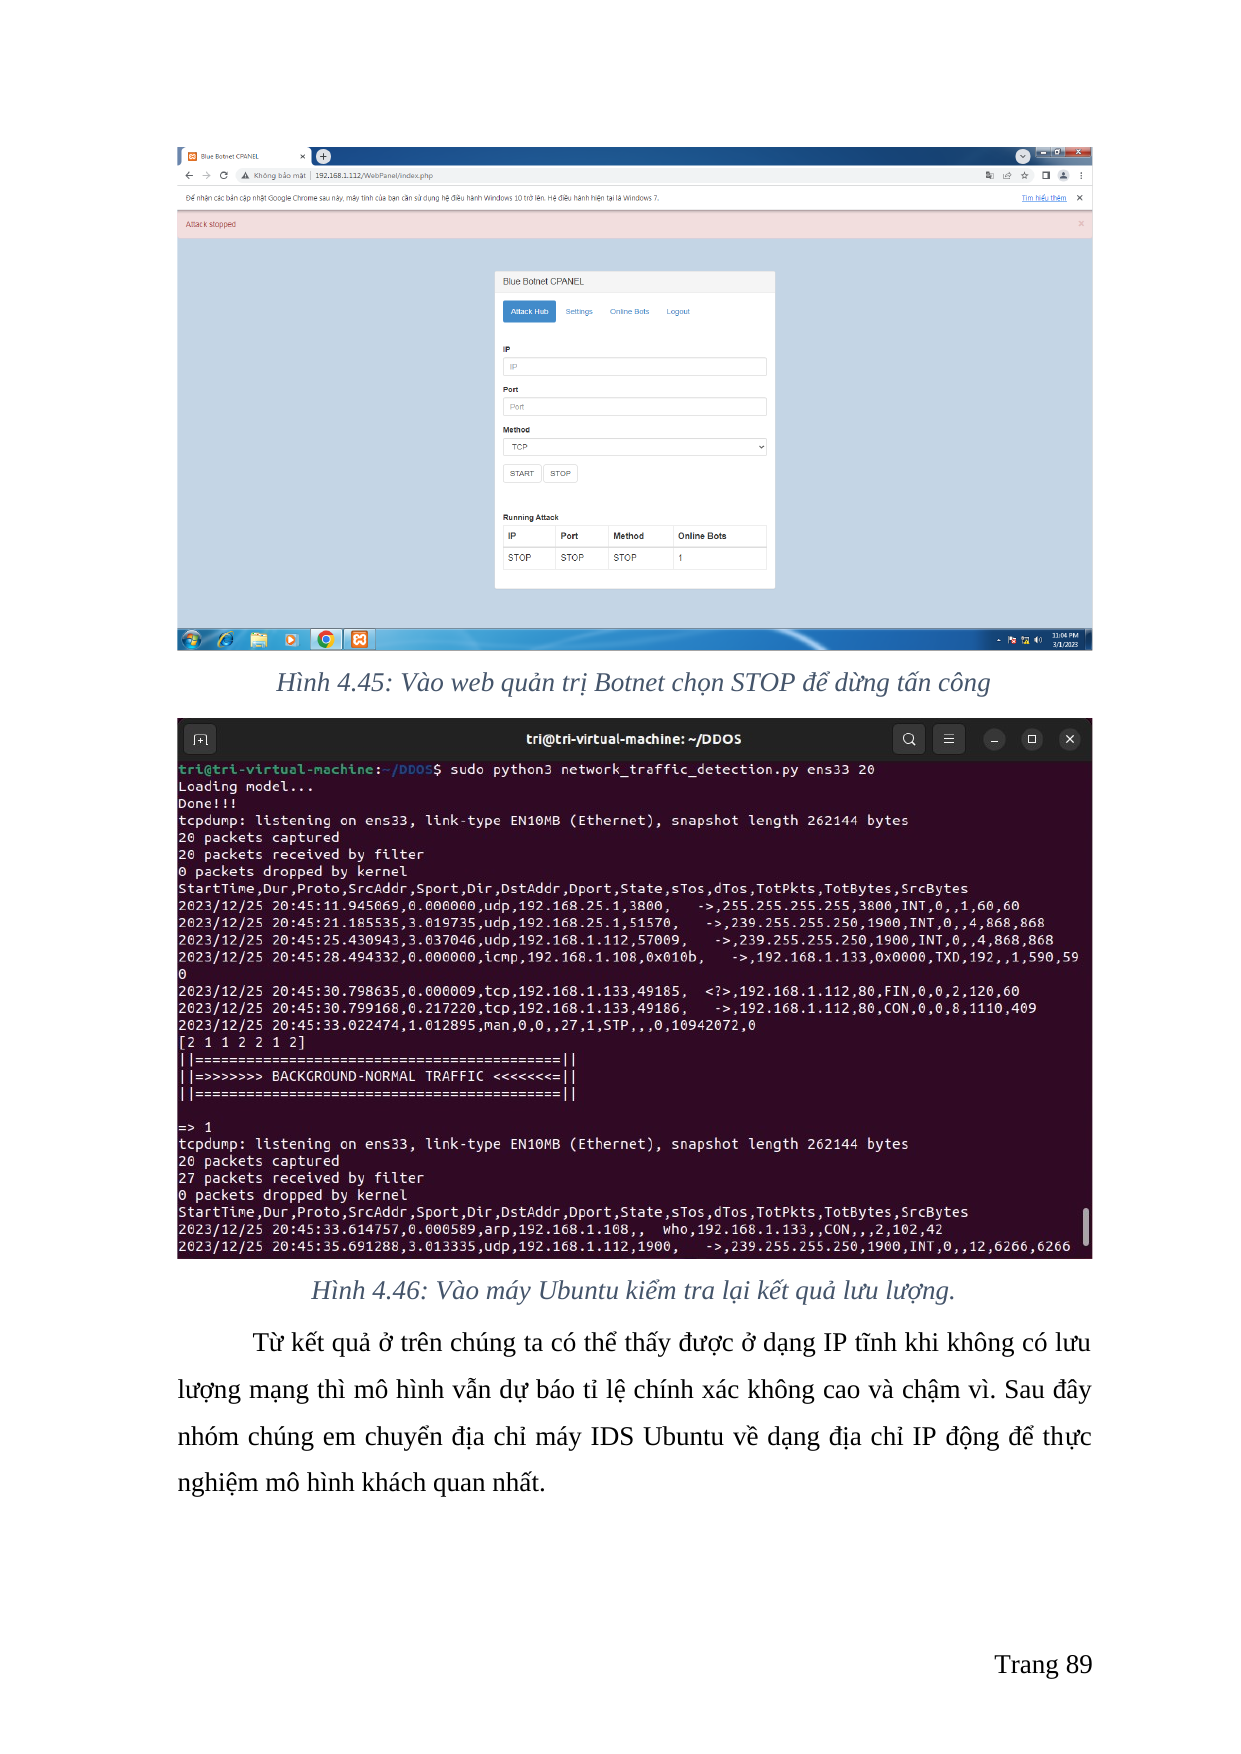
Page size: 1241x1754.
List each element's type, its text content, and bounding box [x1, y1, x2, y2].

text Từ kết quả ở trên chúng ta có thể thấy được ở dạng IP tĩnh khi không có lưu lượng mạng thì mô hình vẫn dự báo tỉ lệ chính xác không cao và chậm vì. Sau đây nhóm chúng em chuyển địa chỉ máy IDS Ubuntu về dạng địa chỉ IP động để thực nghiệm mô hình khách quan nhất. [177, 1326, 1092, 1497]
picture [177, 718, 1093, 1259]
picture [177, 147, 1093, 651]
